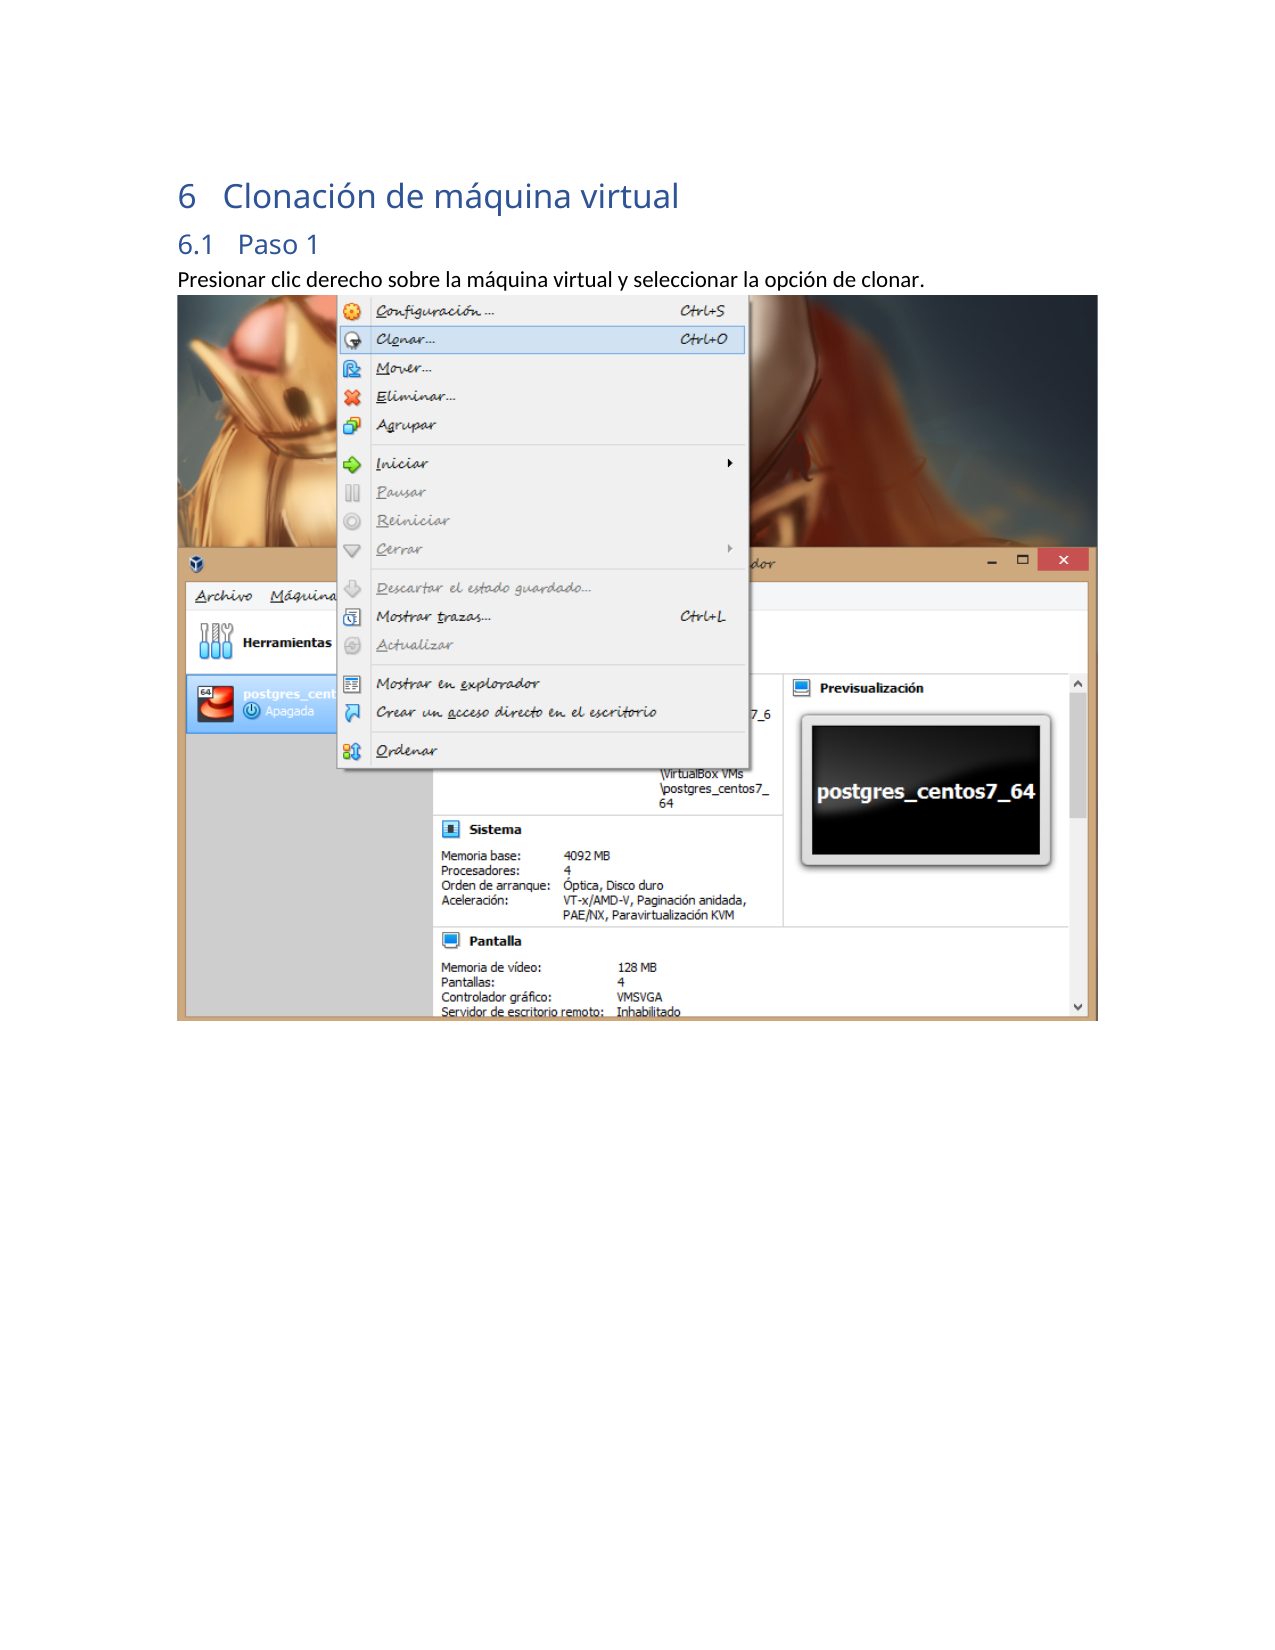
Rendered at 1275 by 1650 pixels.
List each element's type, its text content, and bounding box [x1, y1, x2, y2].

text Presionar clic derecho sobre la máquina virtual y seleccionar la opción de clonar. [177, 266, 1098, 295]
subtitle Clonación de máquina virtual [177, 173, 1098, 218]
subtitle Paso 1 [177, 226, 1098, 263]
picture [177, 295, 1098, 1021]
